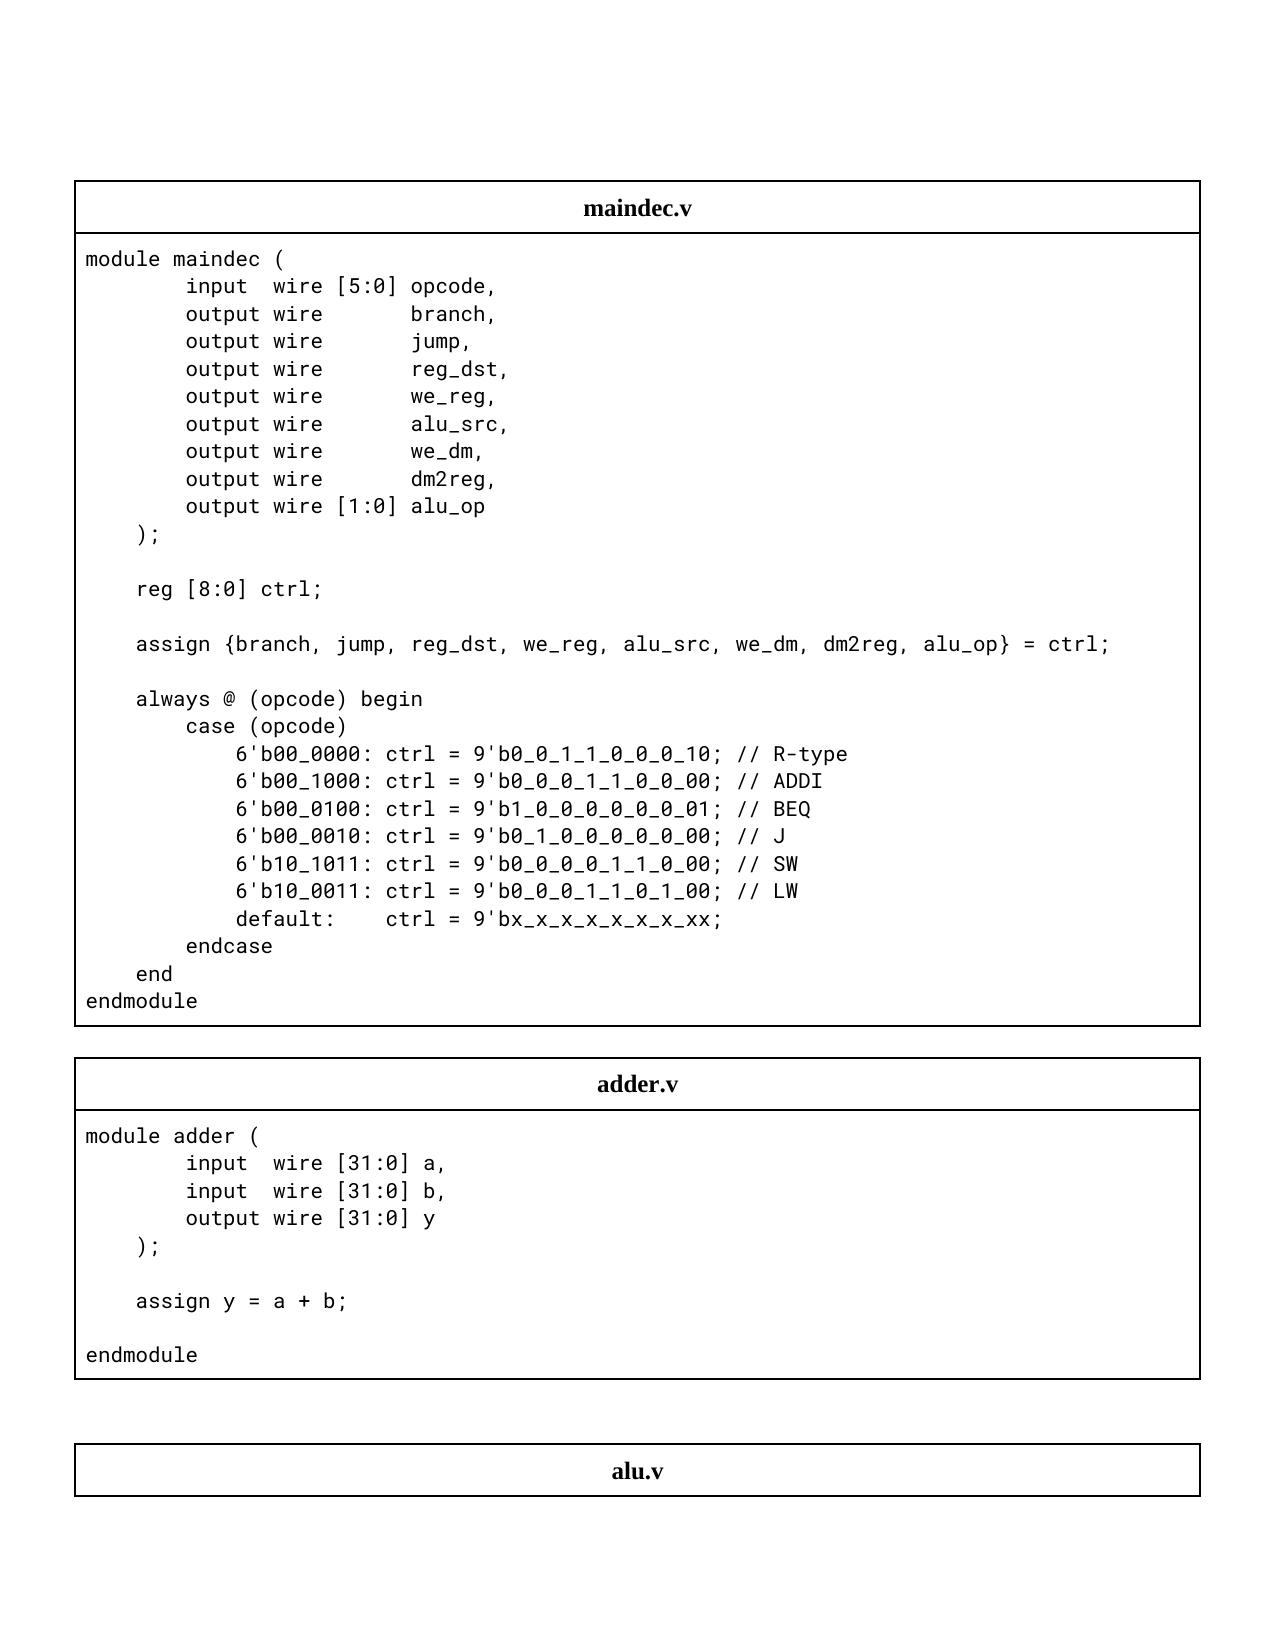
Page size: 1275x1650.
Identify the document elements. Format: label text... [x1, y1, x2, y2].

table_header adder.v [76, 1059, 1199, 1109]
table_header maindec.v [76, 182, 1199, 232]
table_cell module adder ( input wire [31:0] a, input wire [31:0] b, output wire [31:0] y ); assign y = a + b; endmodule [76, 1111, 1199, 1378]
table_header alu.v [76, 1445, 1199, 1495]
table_cell module maindec ( input wire [5:0] opcode, output wire branch, output wire jump, output wire reg_dst, output wire we_reg, output wire alu_src, output wire we_dm, output wire dm2reg, output wire [1:0] alu_op ); reg [8:0] ctrl; assign {branch, jump, reg_dst, we_reg, alu_src, we_dm, dm2reg, alu_op} = ctrl; always @ (opcode) begin case (opcode) 6'b00_0000: ctrl = 9'b0_0_1_1_0_0_0_10; // R-type 6'b00_1000: ctrl = 9'b0_0_0_1_1_0_0_00; // ADDI 6'b00_0100: ctrl = 9'b1_0_0_0_0_0_0_01; // BEQ 6'b00_0010: ctrl = 9'b0_1_0_0_0_0_0_00; // J 6'b10_1011: ctrl = 9'b0_0_0_0_1_1_0_00; // SW 6'b10_0011: ctrl = 9'b0_0_0_1_1_0_1_00; // LW default: ctrl = 9'bx_x_x_x_x_x_x_xx; endcase end endmodule [76, 234, 1199, 1025]
